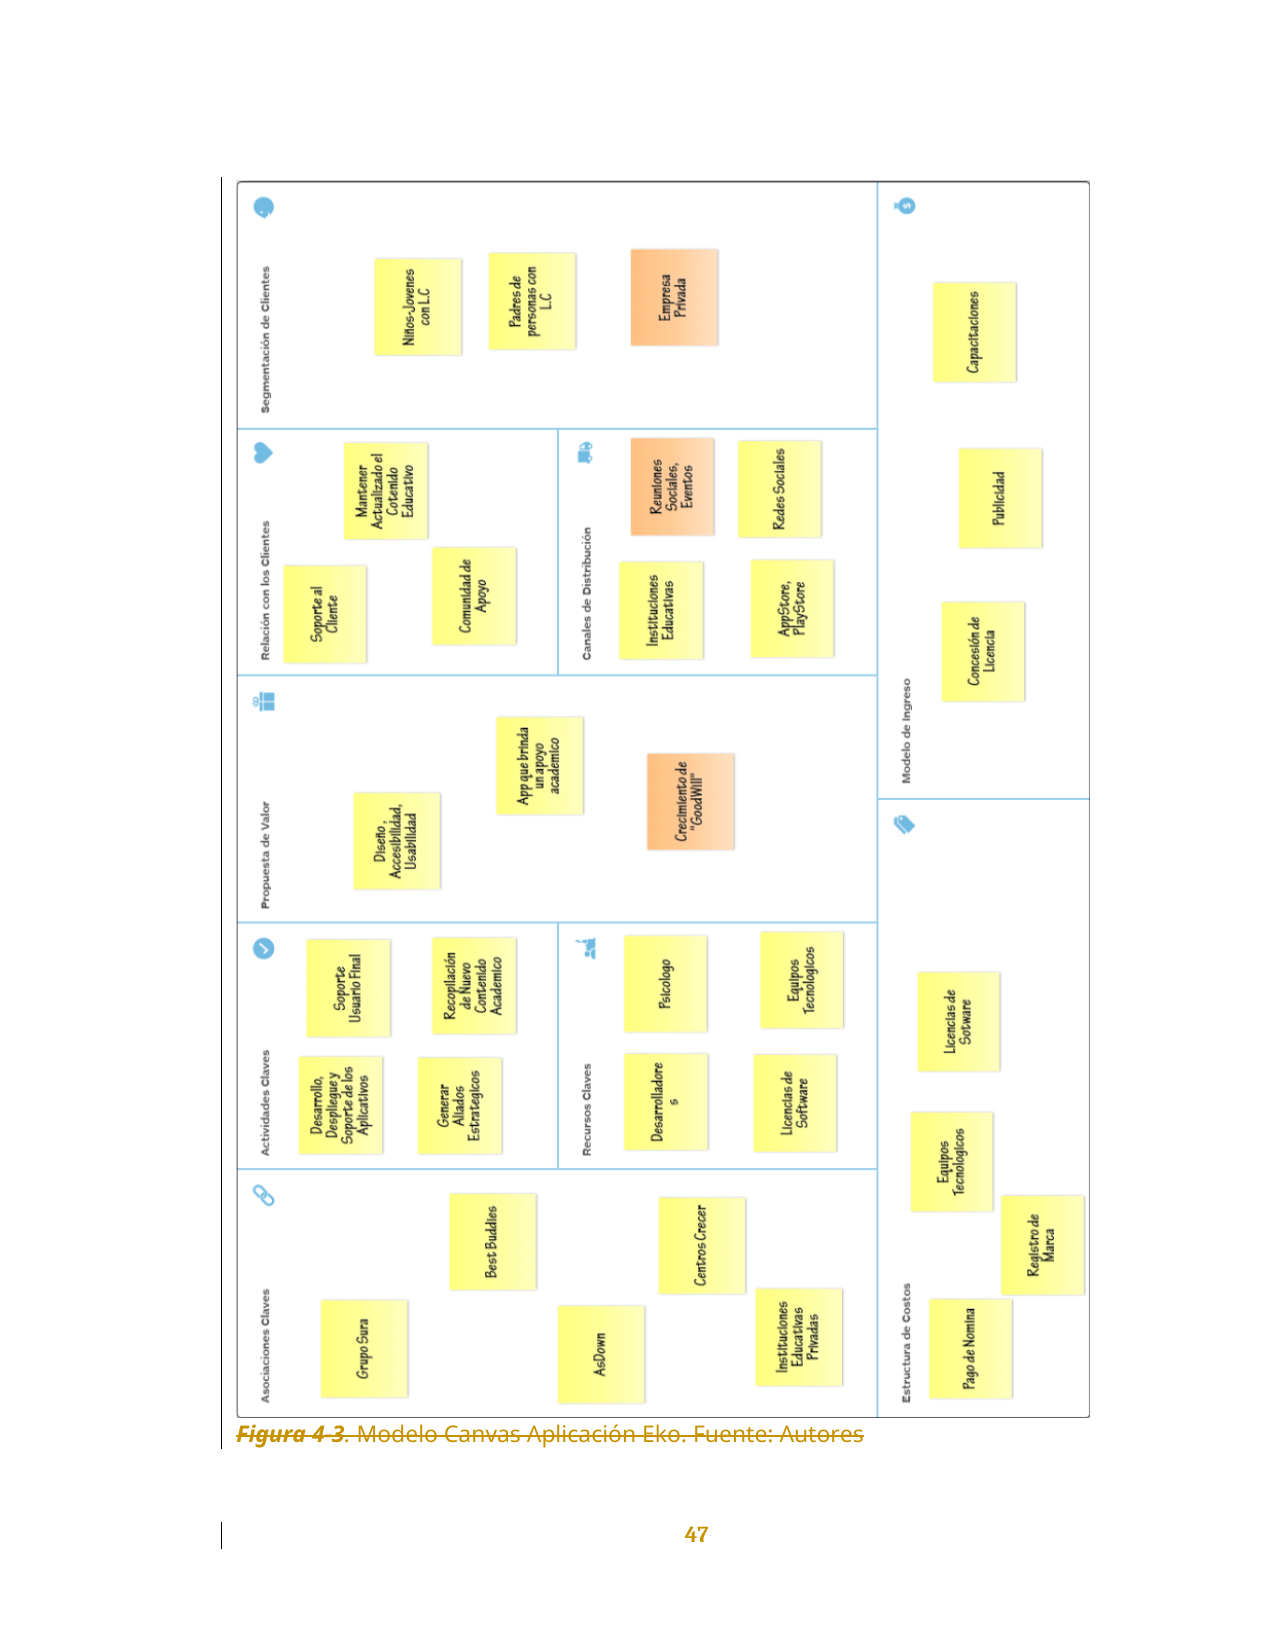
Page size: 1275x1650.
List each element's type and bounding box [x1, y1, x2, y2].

picture [237, 181, 1090, 1417]
